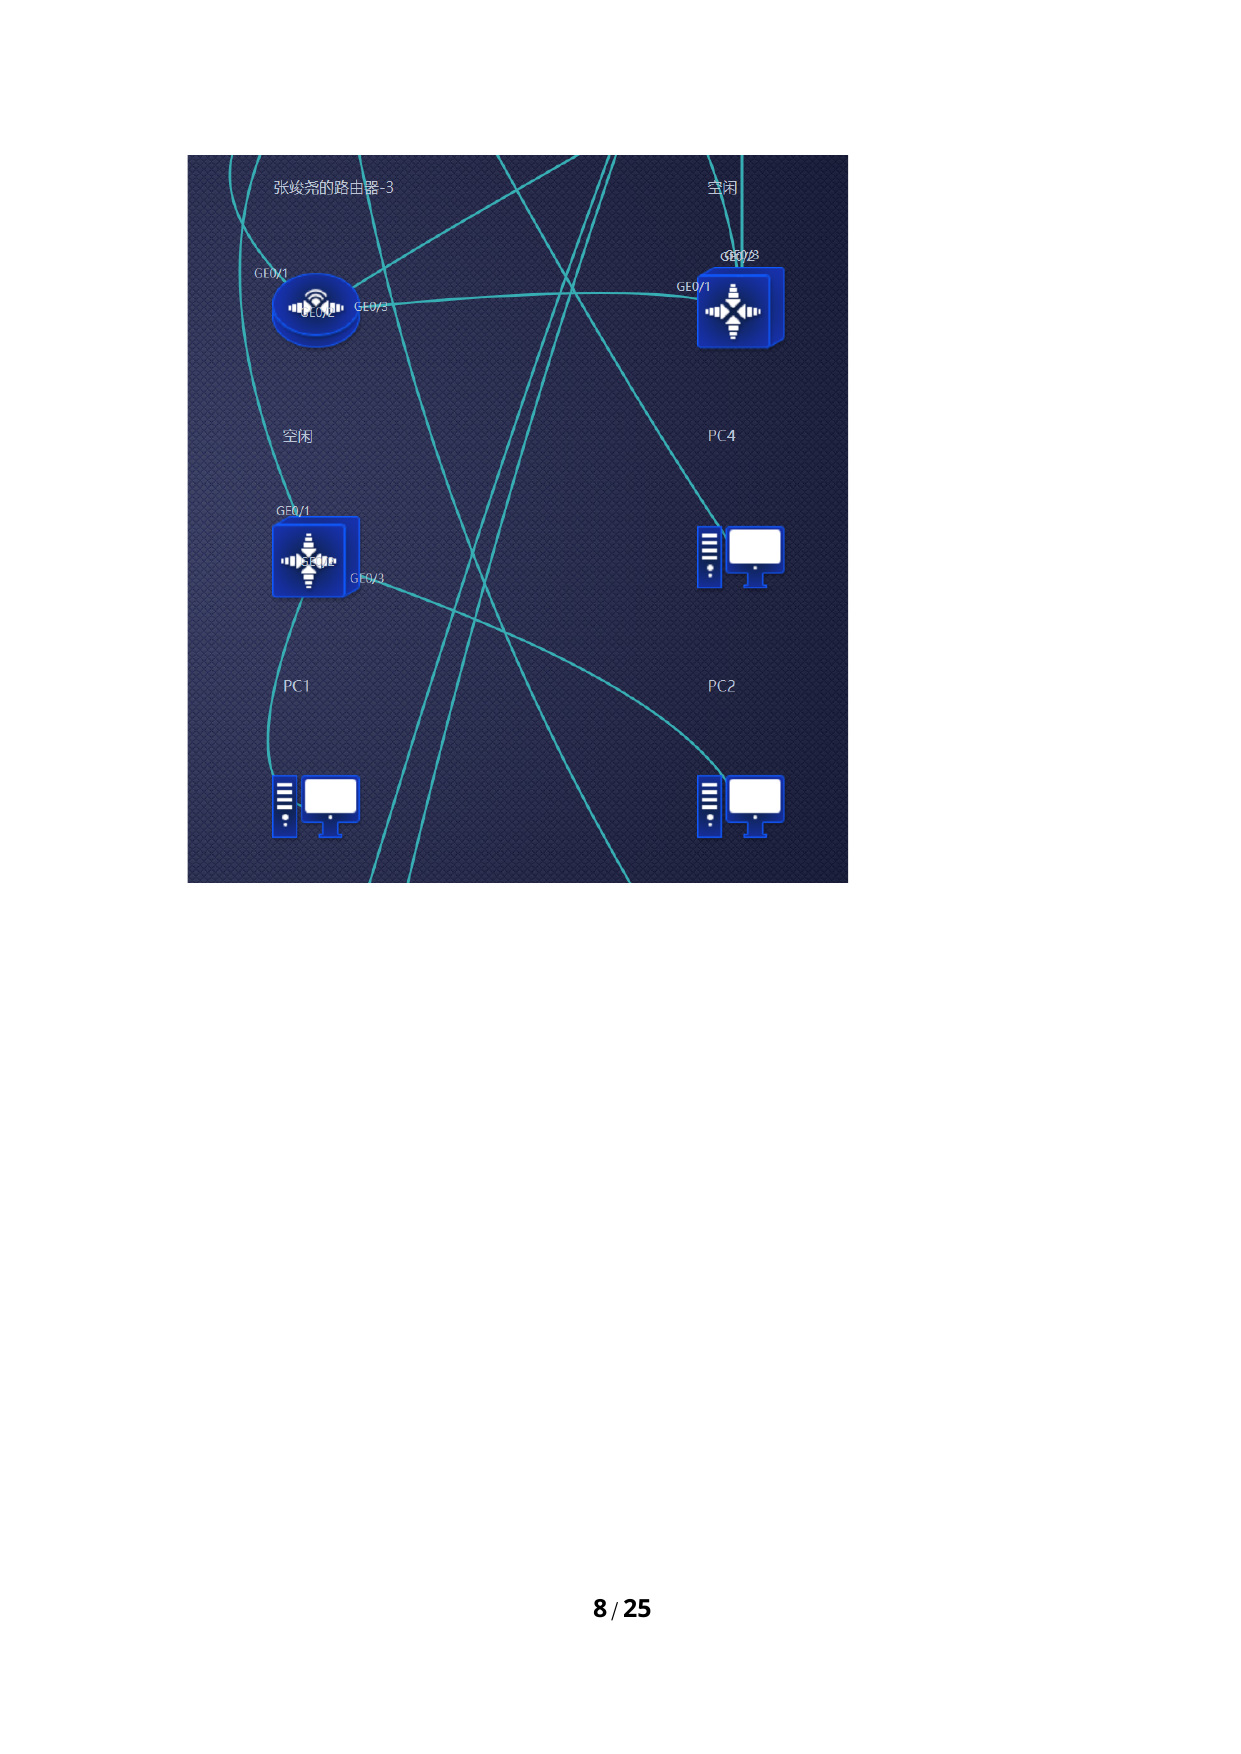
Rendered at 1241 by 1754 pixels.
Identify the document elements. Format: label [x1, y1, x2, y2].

picture [187, 155, 849, 883]
